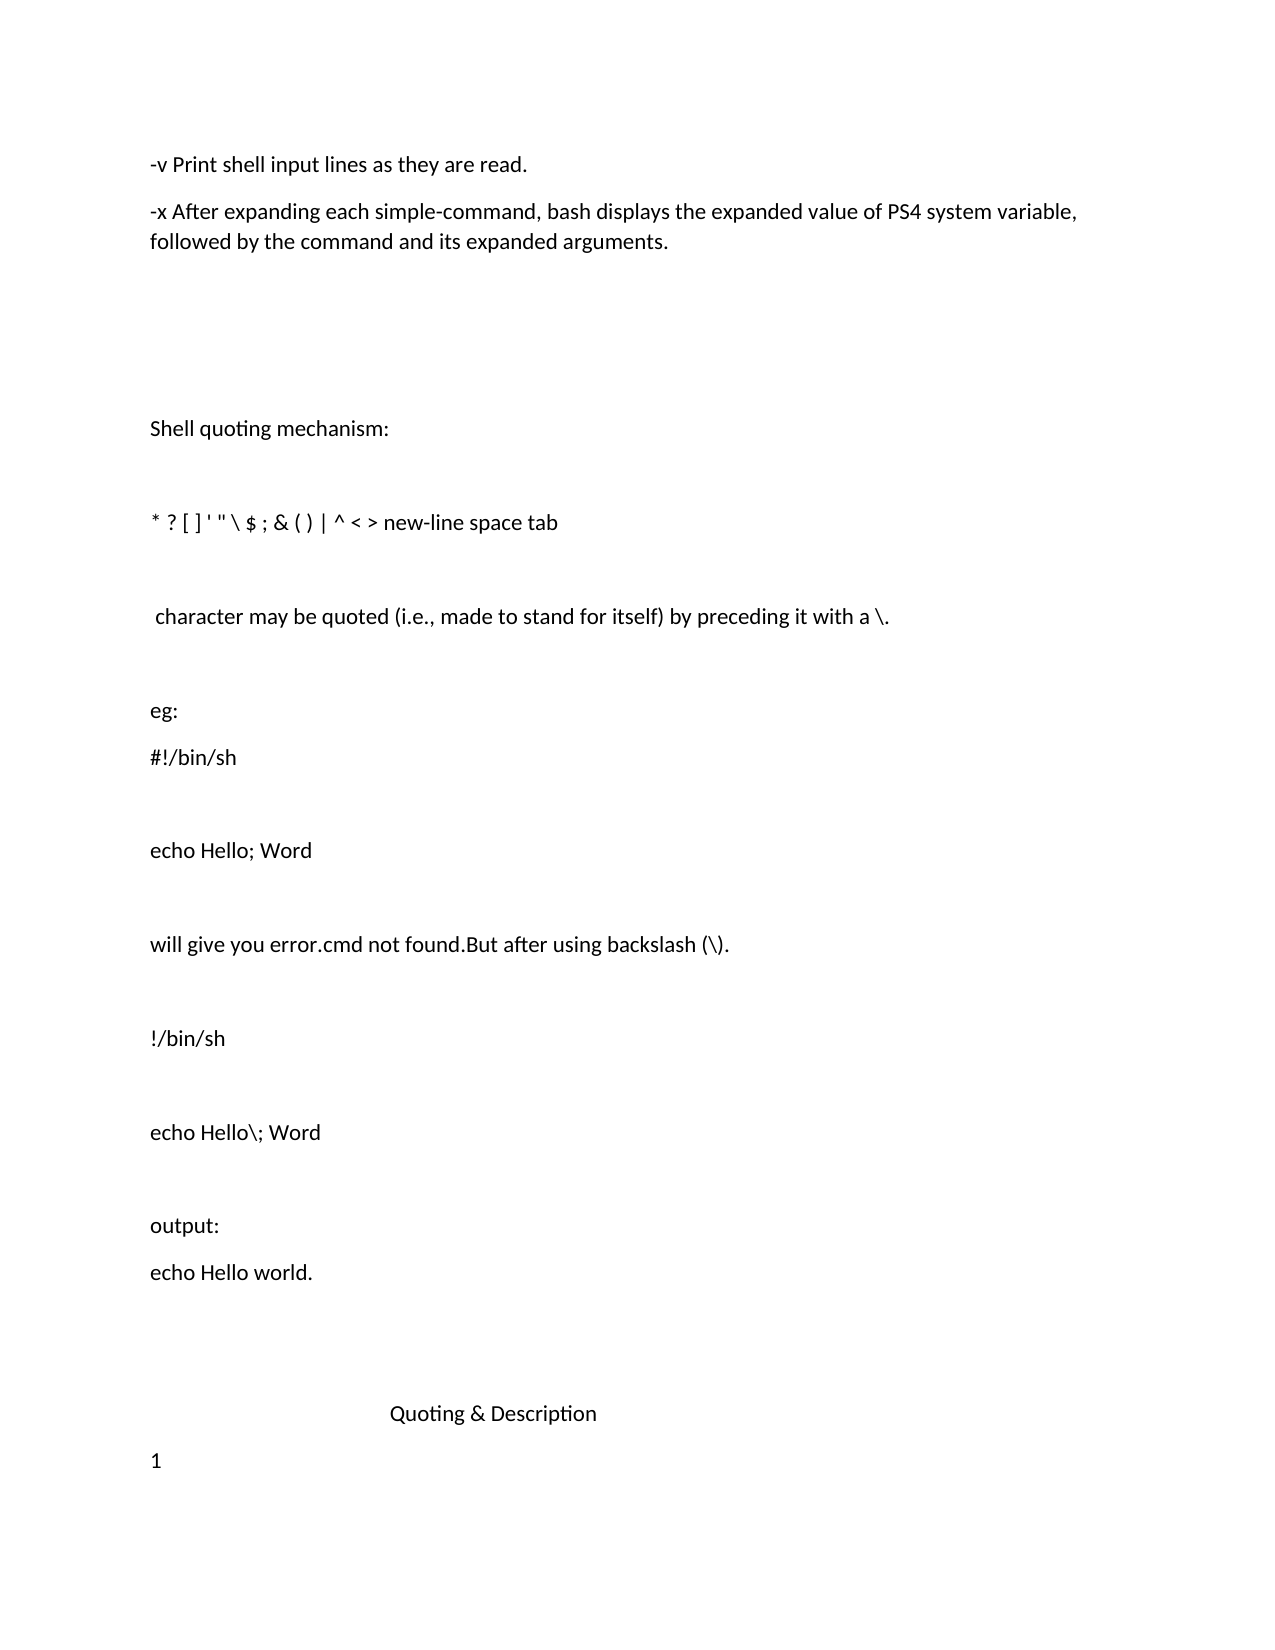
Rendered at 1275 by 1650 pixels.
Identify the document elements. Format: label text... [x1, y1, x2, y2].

text Shell quoting mechanism: [150, 414, 1125, 443]
text eg: [150, 696, 1125, 724]
text echo Hello; Word [150, 836, 1125, 864]
text -v Print shell input lines as they are read. [150, 150, 1125, 178]
text Quoting & Description [150, 1399, 1125, 1427]
text * ? [ ] ' " \ $ ; & ( ) | ^ < > new-line space tab [150, 508, 1125, 536]
text output: [150, 1211, 1125, 1239]
text !/bin/sh [150, 1024, 1125, 1052]
text echo Hello world. [150, 1258, 1125, 1286]
text will give you error.cmd not found.But after using backslash (\). [150, 930, 1125, 958]
text -x After expanding each simple-command, bash displays the expanded value of PS4 system variable, followed by the command and its expanded arguments. [150, 197, 1125, 255]
text echo Hello\; Word [150, 1118, 1125, 1146]
text character may be quoted (i.e., made to stand for itself) by preceding it with a \. [150, 602, 1125, 630]
text #!/bin/sh [150, 743, 1125, 771]
text 1 [150, 1446, 1125, 1474]
